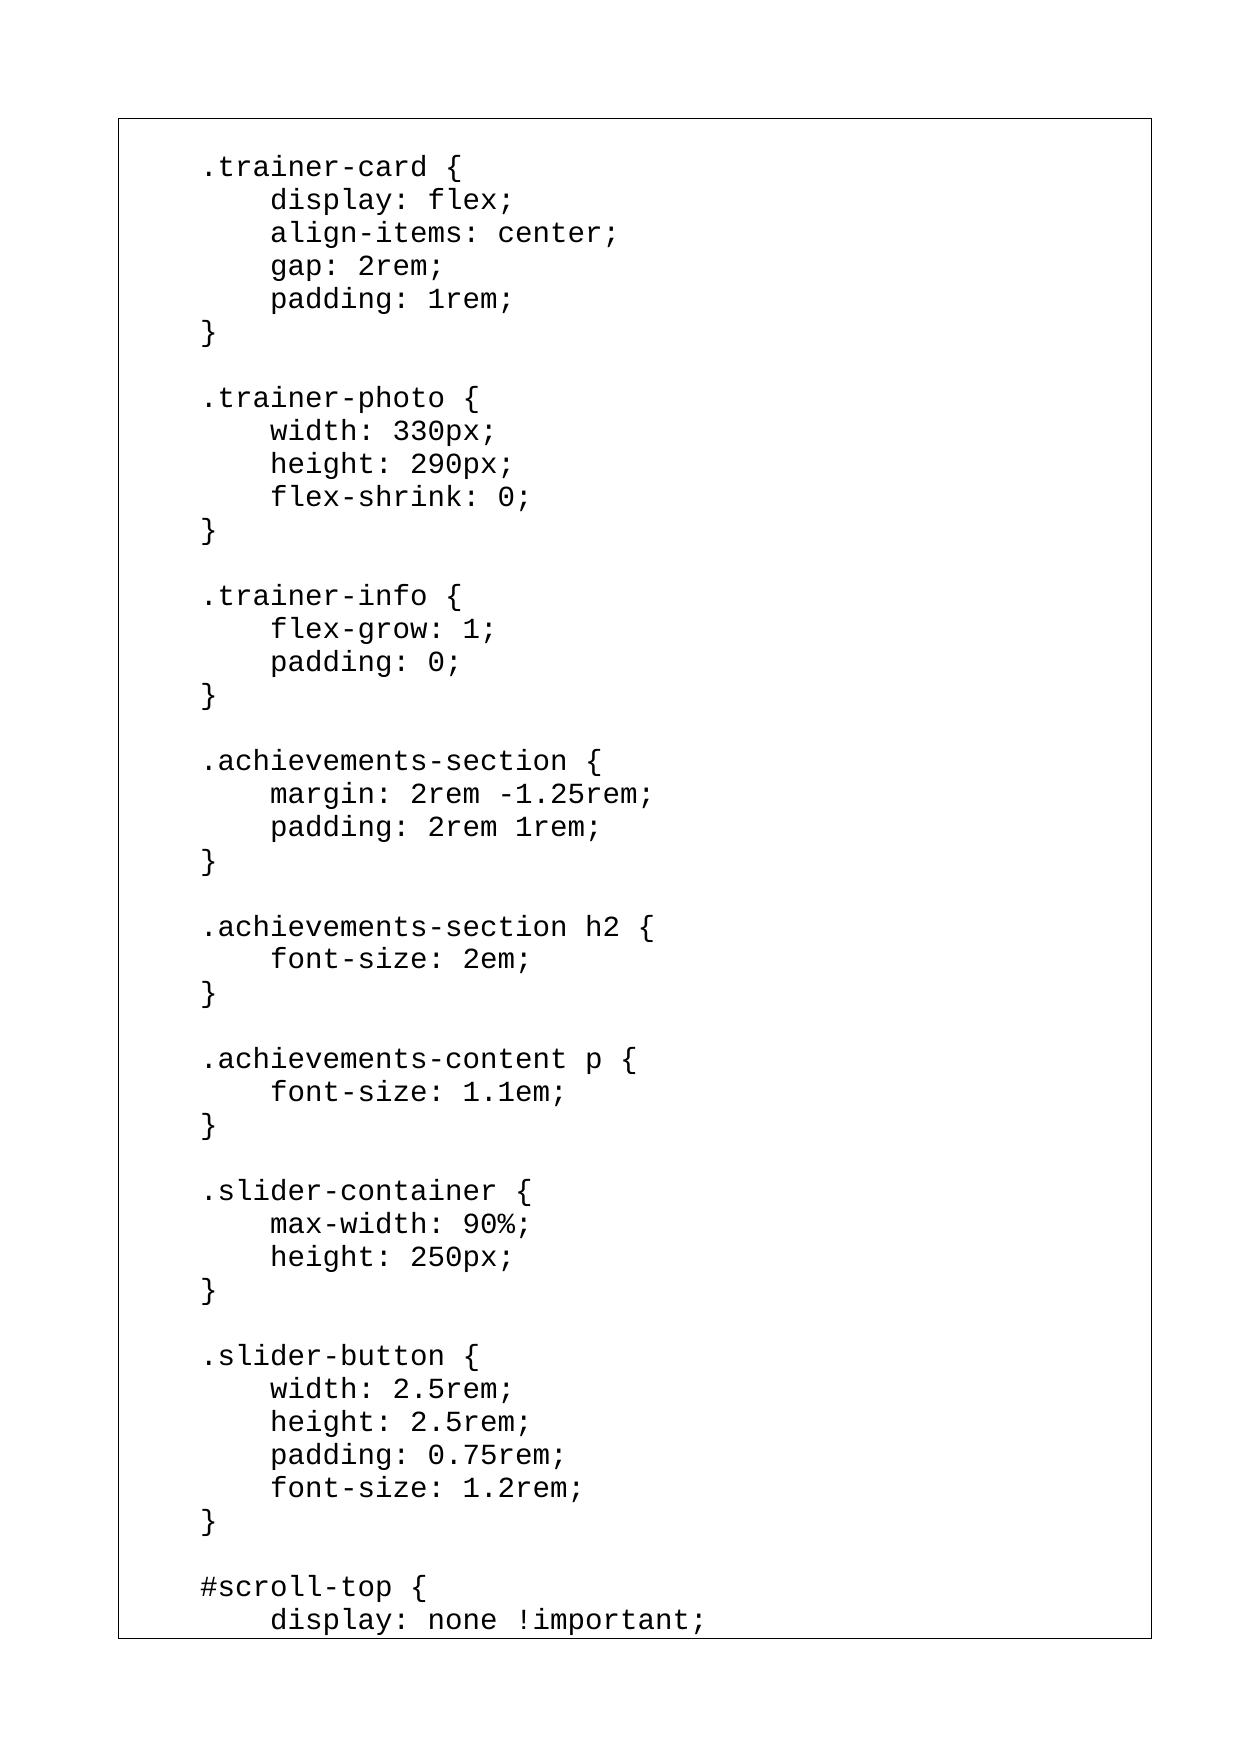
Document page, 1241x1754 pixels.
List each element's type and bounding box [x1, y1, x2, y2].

table_header [119, 119, 1151, 1638]
